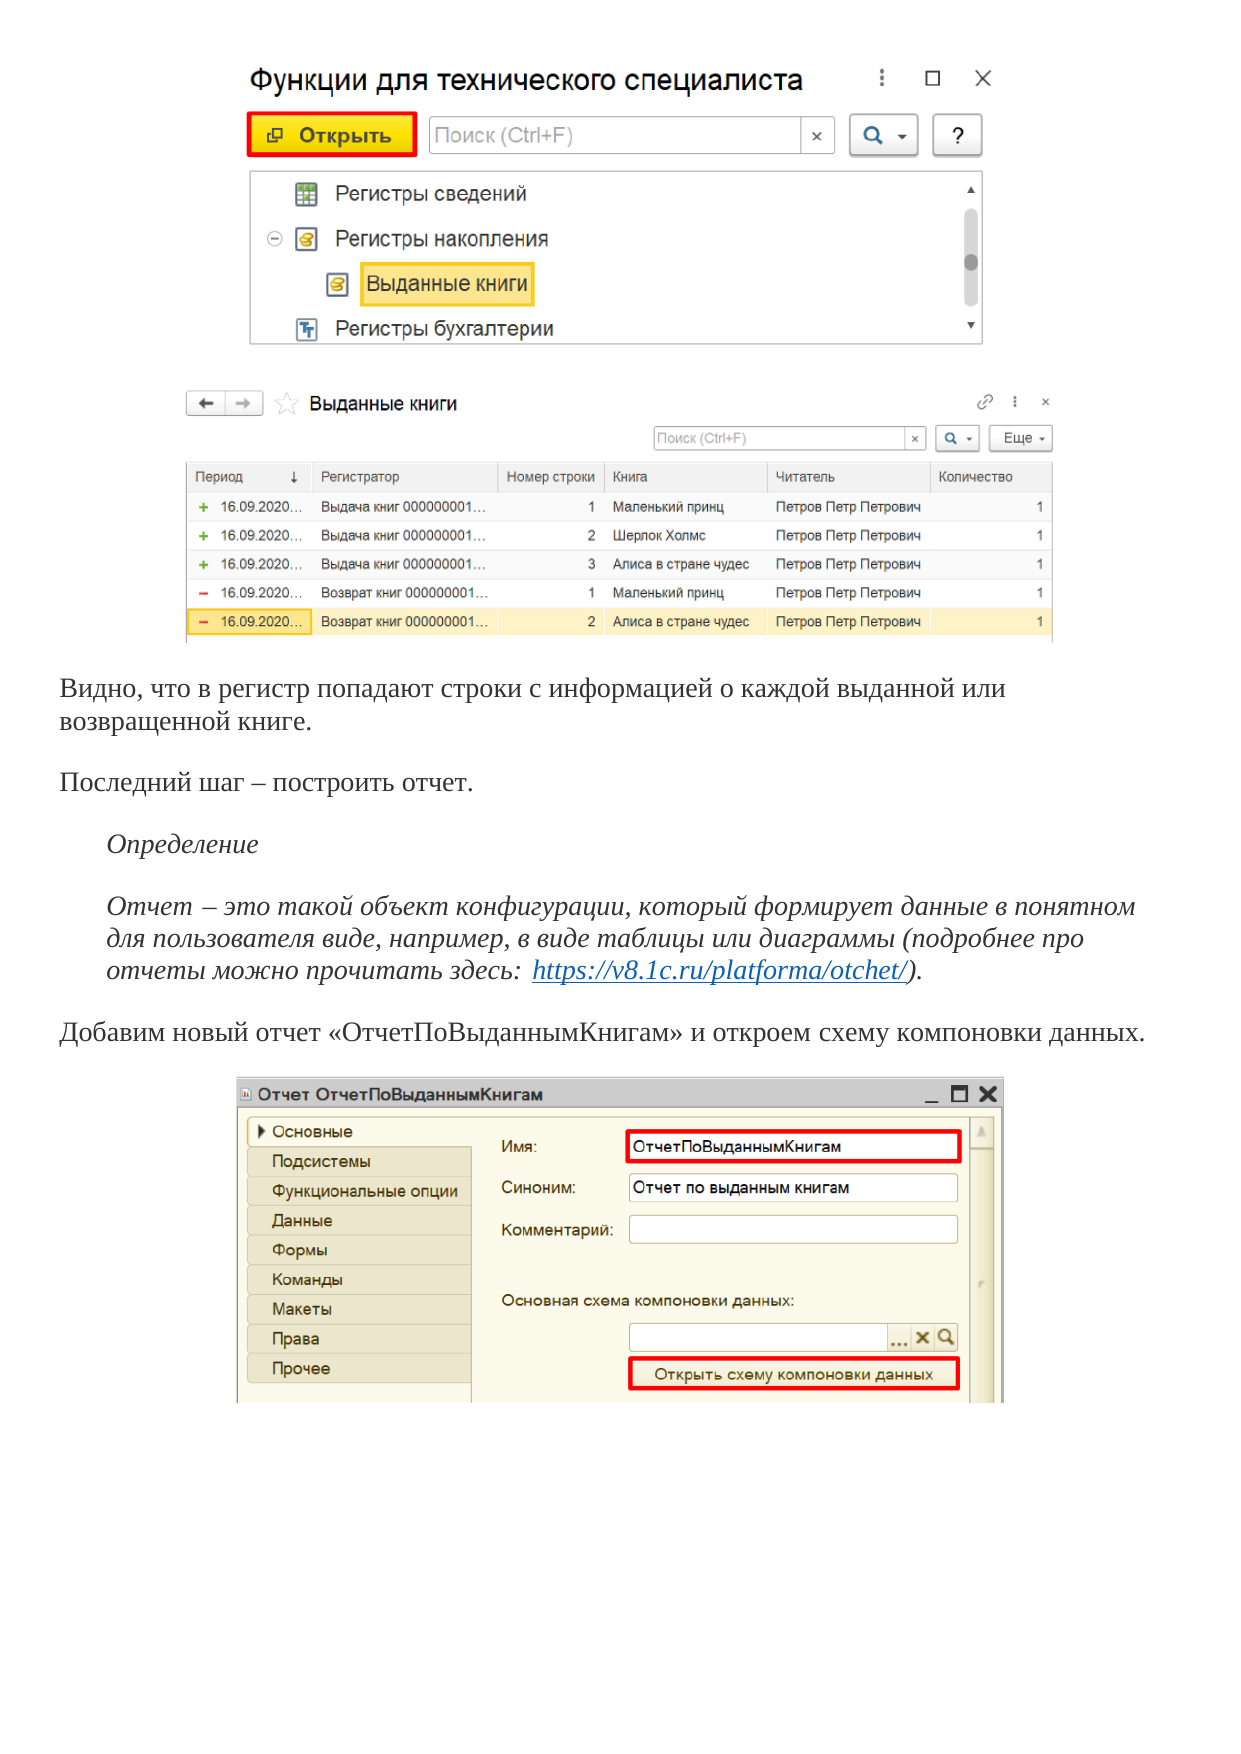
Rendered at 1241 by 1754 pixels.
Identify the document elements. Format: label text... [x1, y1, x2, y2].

text Добавим новый отчет «ОтчетПоВыданнымКнигам» и откроем схему компоновки данных. [59, 1015, 1181, 1047]
text Отчет – это такой объект конфигурации, который формирует данные в понятном для пользователя виде, например, в виде таблицы или диаграммы (подробнее про отчеты можно прочитать здесь: https://v8.1c.ru/platforma/otchet/). [106, 889, 1181, 986]
text Видно, что в регистр попадают строки с информацией о каждой выданной или возвращенной книге. [59, 672, 1181, 736]
picture [236, 1076, 1004, 1403]
text Последний шаг – построить отчет. [59, 766, 1181, 798]
picture [177, 386, 1063, 643]
picture [236, 59, 1004, 358]
text Определение [106, 827, 1181, 859]
